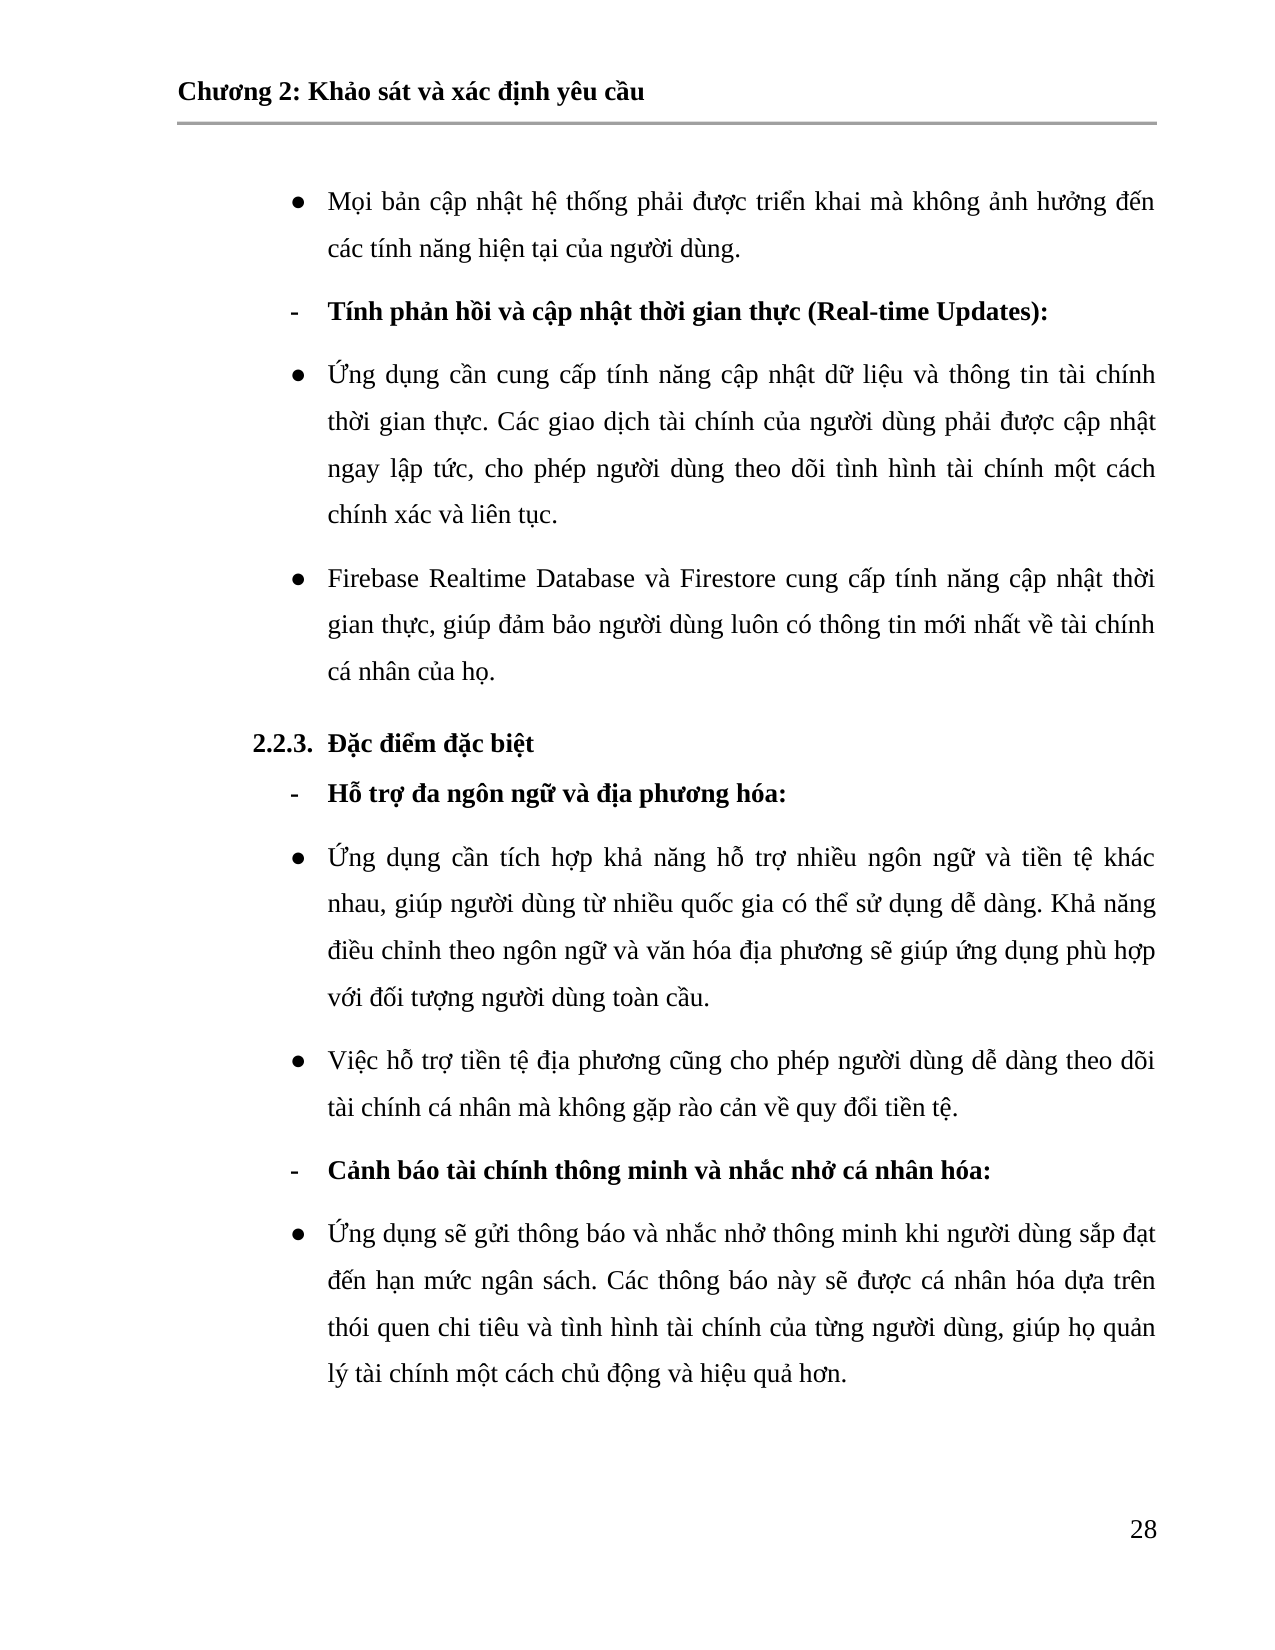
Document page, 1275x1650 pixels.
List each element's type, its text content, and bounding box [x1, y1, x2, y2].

list Mọi bản cập nhật hệ thống phải được triển khai mà không ảnh hưởng đến các tính năng hiện tại của người dùng. [290, 185, 1157, 263]
list Firebase Realtime Database và Firestore cung cấp tính năng cập nhật thời gian thực, giúp đảm bảo người dùng luôn có thông tin mới nhất về tài chính cá nhân của họ. [290, 562, 1157, 686]
list Hỗ trợ đa ngôn ngữ và địa phương hóa: [290, 777, 1157, 809]
list Việc hỗ trợ tiền tệ địa phương cũng cho phép người dùng dễ dàng theo dõi tài chính cá nhân mà không gặp rào cản về quy đổi tiền tệ. [290, 1044, 1157, 1122]
list Ứng dụng cần cung cấp tính năng cập nhật dữ liệu và thông tin tài chính thời gian thực. Các giao dịch tài chính của người dùng phải được cập nhật ngay lập tức, cho phép người dùng theo dõi tình hình tài chính một cách chính xác và liên tục. [290, 358, 1157, 529]
list Tính phản hồi và cập nhật thời gian thực (Real-time Updates): [290, 295, 1157, 326]
subtitle Đặc điểm đặc biệt [252, 727, 1157, 758]
list Ứng dụng sẽ gửi thông báo và nhắc nhở thông minh khi người dùng sắp đạt đến hạn mức ngân sách. Các thông báo này sẽ được cá nhân hóa dựa trên thói quen chi tiêu và tình hình tài chính của từng người dùng, giúp họ quản lý tài chính một cách chủ động và hiệu quả hơn. [290, 1217, 1157, 1389]
list Ứng dụng cần tích hợp khả năng hỗ trợ nhiều ngôn ngữ và tiền tệ khác nhau, giúp người dùng từ nhiều quốc gia có thể sử dụng dễ dàng. Khả năng điều chỉnh theo ngôn ngữ và văn hóa địa phương sẽ giúp ứng dụng phù hợp với đối tượng người dùng toàn cầu. [290, 841, 1157, 1012]
list Cảnh báo tài chính thông minh và nhắc nhở cá nhân hóa: [290, 1154, 1157, 1185]
